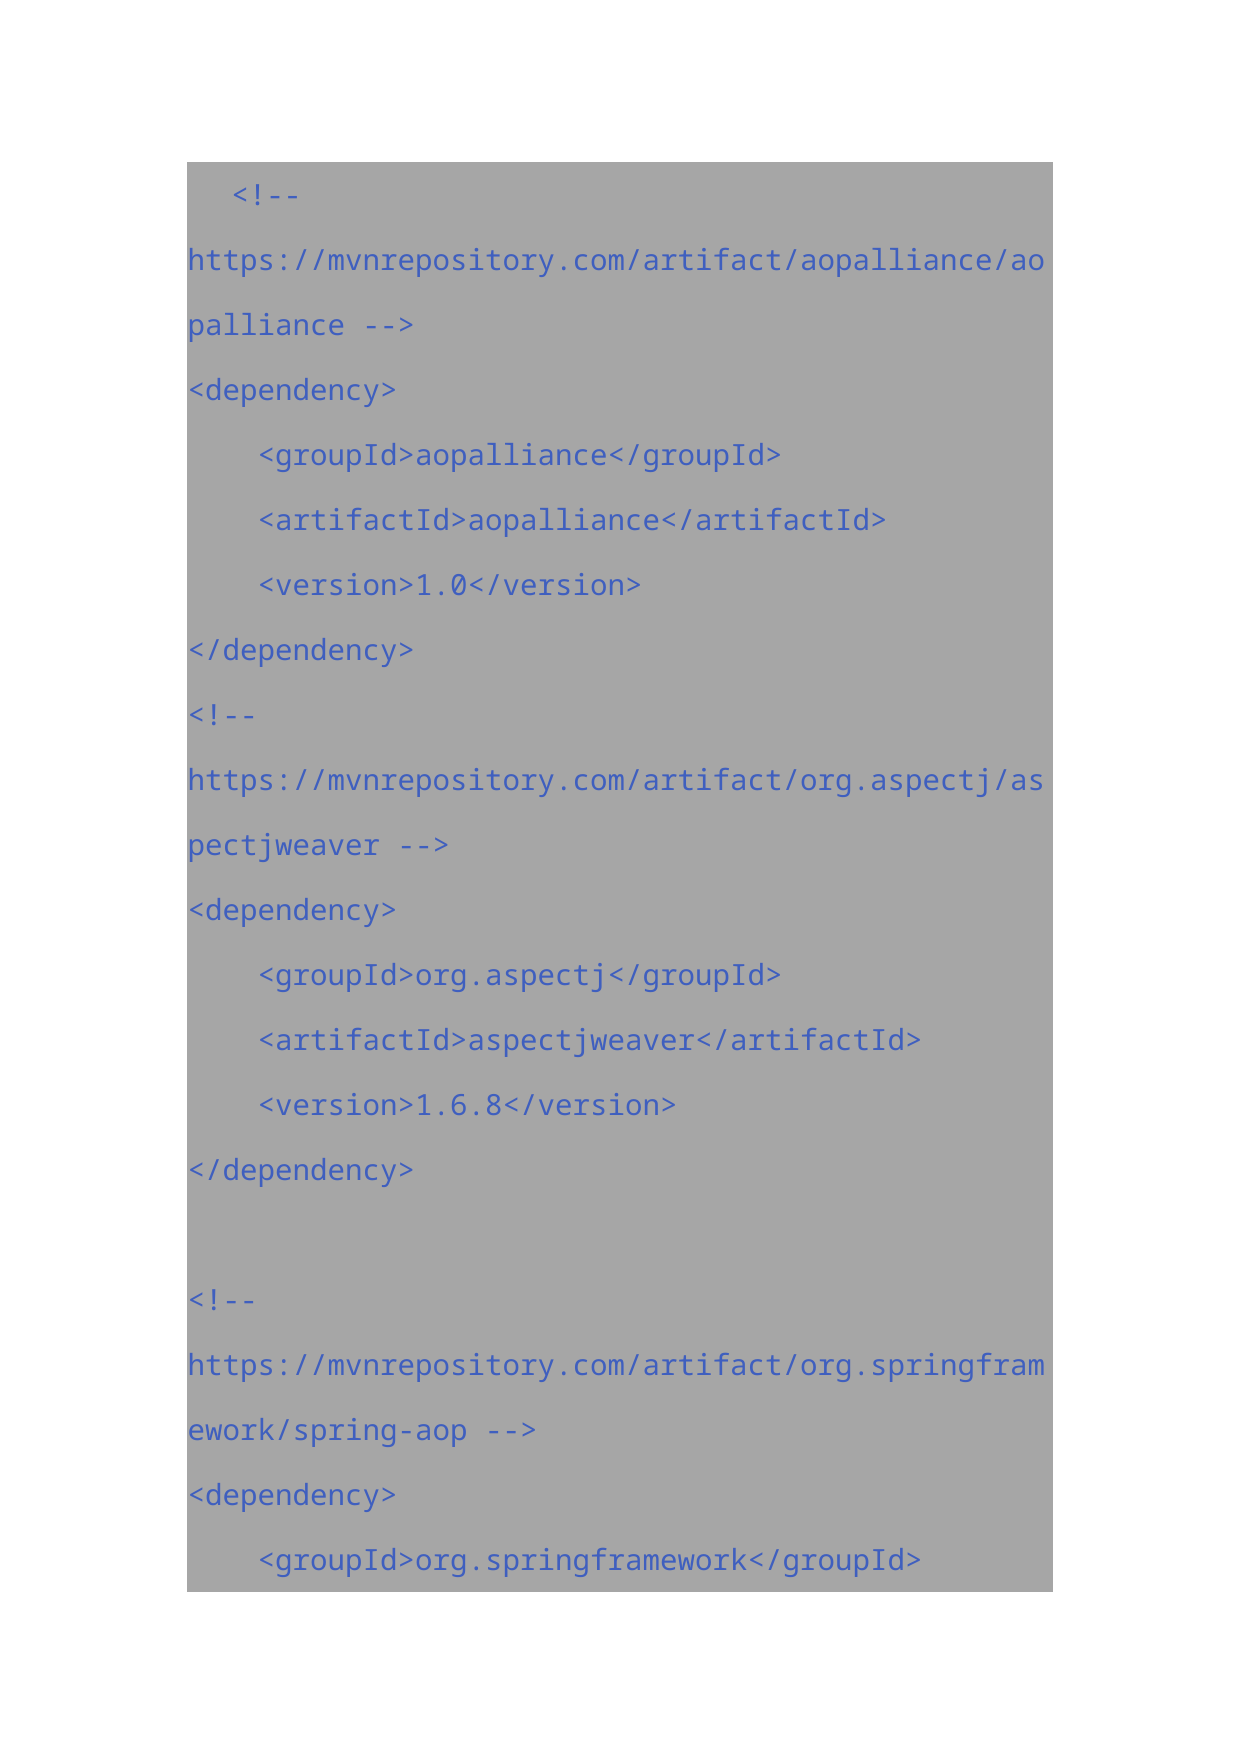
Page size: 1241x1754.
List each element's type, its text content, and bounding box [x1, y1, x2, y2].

text </dependency> [187, 1137, 1053, 1202]
text <artifactId>aspectjweaver</artifactId> [187, 1007, 1053, 1072]
text <!-- https://mvnrepository.com/artifact/org.aspectj/aspectjweaver --> [187, 682, 1053, 877]
text <!-- https://mvnrepository.com/artifact/aopalliance/aopalliance --> [187, 162, 1053, 357]
text <version>1.0</version> [187, 552, 1053, 617]
text <version>1.6.8</version> [187, 1072, 1053, 1137]
text <dependency> [187, 877, 1053, 942]
text <groupId>aopalliance</groupId> [187, 422, 1053, 487]
text <!-- https://mvnrepository.com/artifact/org.springframework/spring-aop --> [187, 1267, 1053, 1462]
text <dependency> [187, 1462, 1053, 1527]
text <groupId>org.aspectj</groupId> [187, 942, 1053, 1007]
text <groupId>org.springframework</groupId> [187, 1527, 1053, 1592]
text </dependency> [187, 617, 1053, 682]
text <artifactId>aopalliance</artifactId> [187, 487, 1053, 552]
text <dependency> [187, 357, 1053, 422]
